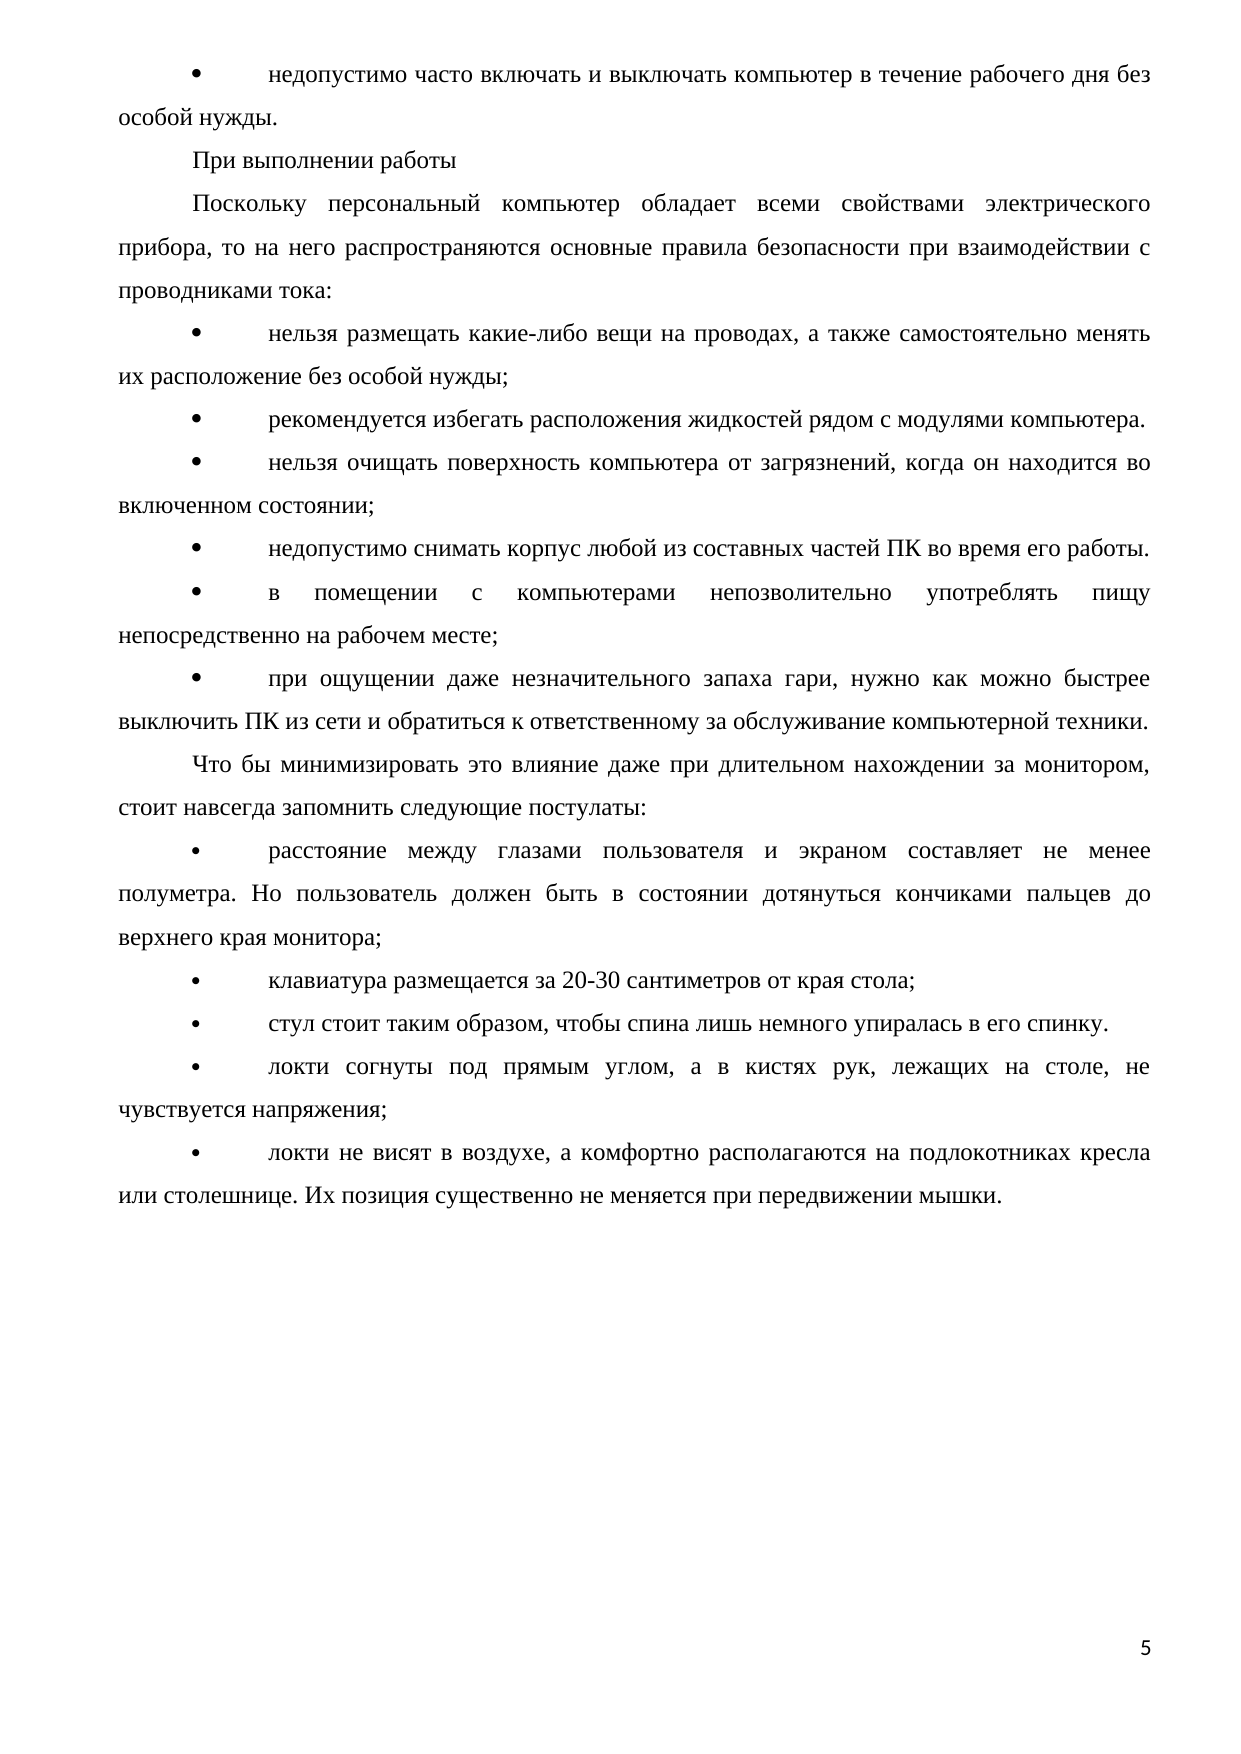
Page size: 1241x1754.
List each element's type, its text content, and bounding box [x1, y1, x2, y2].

list локти не висят в воздухе, а комфортно располагаются на подлокотниках кресла или столешнице. Их позиция существенно не меняется при передвижении мышки. [118, 1137, 1152, 1209]
text При выполнении работы [118, 145, 1152, 174]
list локти согнуты под прямым углом, а в кистях рук, лежащих на столе, не чувствуется напряжения; [118, 1051, 1152, 1123]
text Что бы минимизировать это влияние даже при длительном нахождении за монитором, стоит навсегда запомнить следующие постулаты: [118, 749, 1152, 821]
list недопустимо часто включать и выключать компьютер в течение рабочего дня без особой нужды. [118, 59, 1152, 131]
list рекомендуется избегать расположения жидкостей рядом с модулями компьютера. [118, 404, 1152, 433]
list в помещении с компьютерами непозволительно употреблять пищу непосредственно на рабочем месте; [118, 577, 1152, 648]
list нельзя очищать поверхность компьютера от загрязнений, когда он находится во включенном состоянии; [118, 447, 1152, 519]
list недопустимо снимать корпус любой из составных частей ПК во время его работы. [118, 533, 1152, 562]
list расстояние между глазами пользователя и экраном составляет не менее полуметра. Но пользователь должен быть в состоянии дотянуться кончиками пальцев до верхнего края монитора; [118, 835, 1152, 950]
text Поскольку персональный компьютер обладает всеми свойствами электрического прибора, то на него распространяются основные правила безопасности при взаимодействии с проводниками тока: [118, 188, 1152, 303]
list при ощущении даже незначительного запаха гари, нужно как можно быстрее выключить ПК из сети и обратиться к ответственному за обслуживание компьютерной техники. [118, 663, 1152, 735]
list нельзя размещать какие-либо вещи на проводах, а также самостоятельно менять их расположение без особой нужды; [118, 318, 1152, 390]
list стул стоит таким образом, чтобы спина лишь немного упиралась в его спинку. [118, 1008, 1152, 1037]
list клавиатура размещается за 20-30 сантиметров от края стола; [118, 965, 1152, 993]
